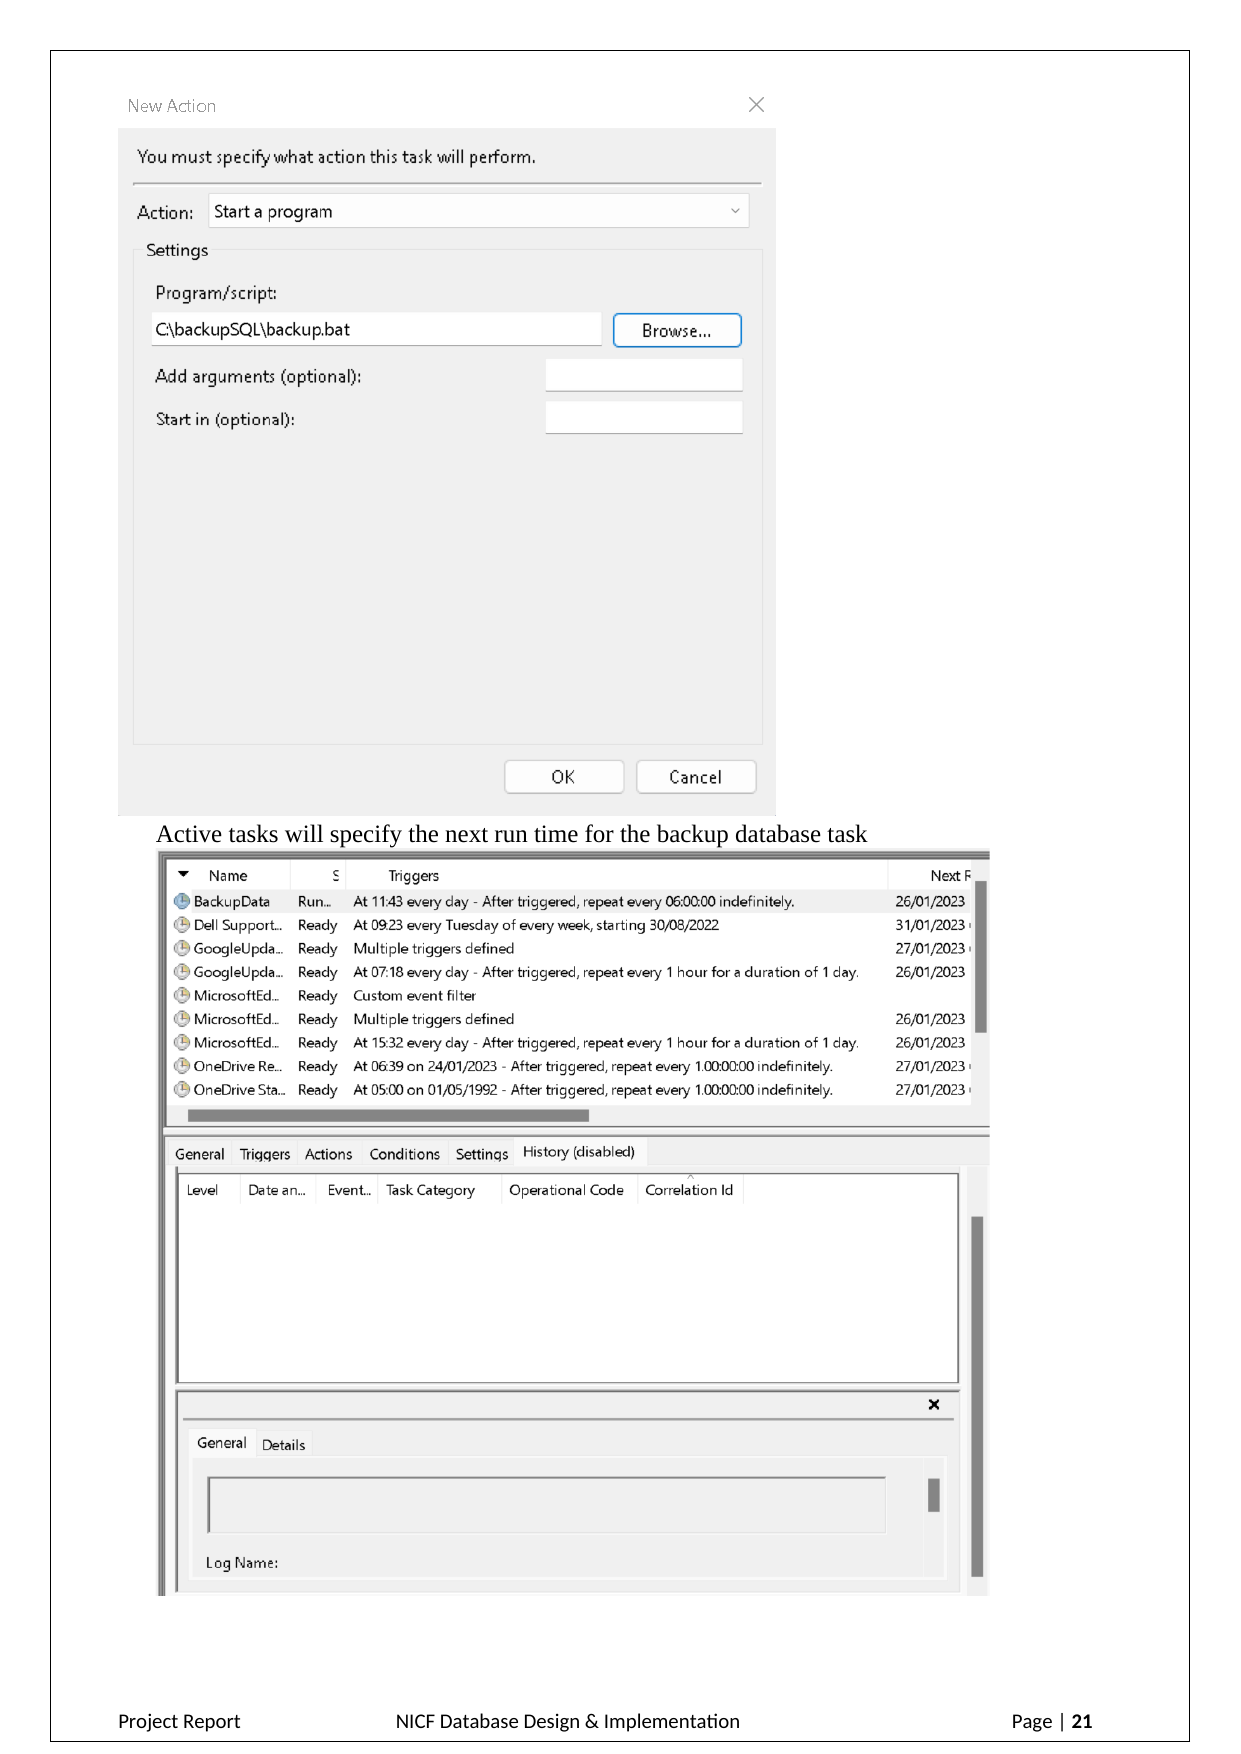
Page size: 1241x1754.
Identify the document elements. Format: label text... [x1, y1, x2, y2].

picture [155, 848, 990, 1596]
text Active tasks will specify the next run time for the backup database task [156, 819, 1122, 848]
picture [118, 88, 776, 816]
